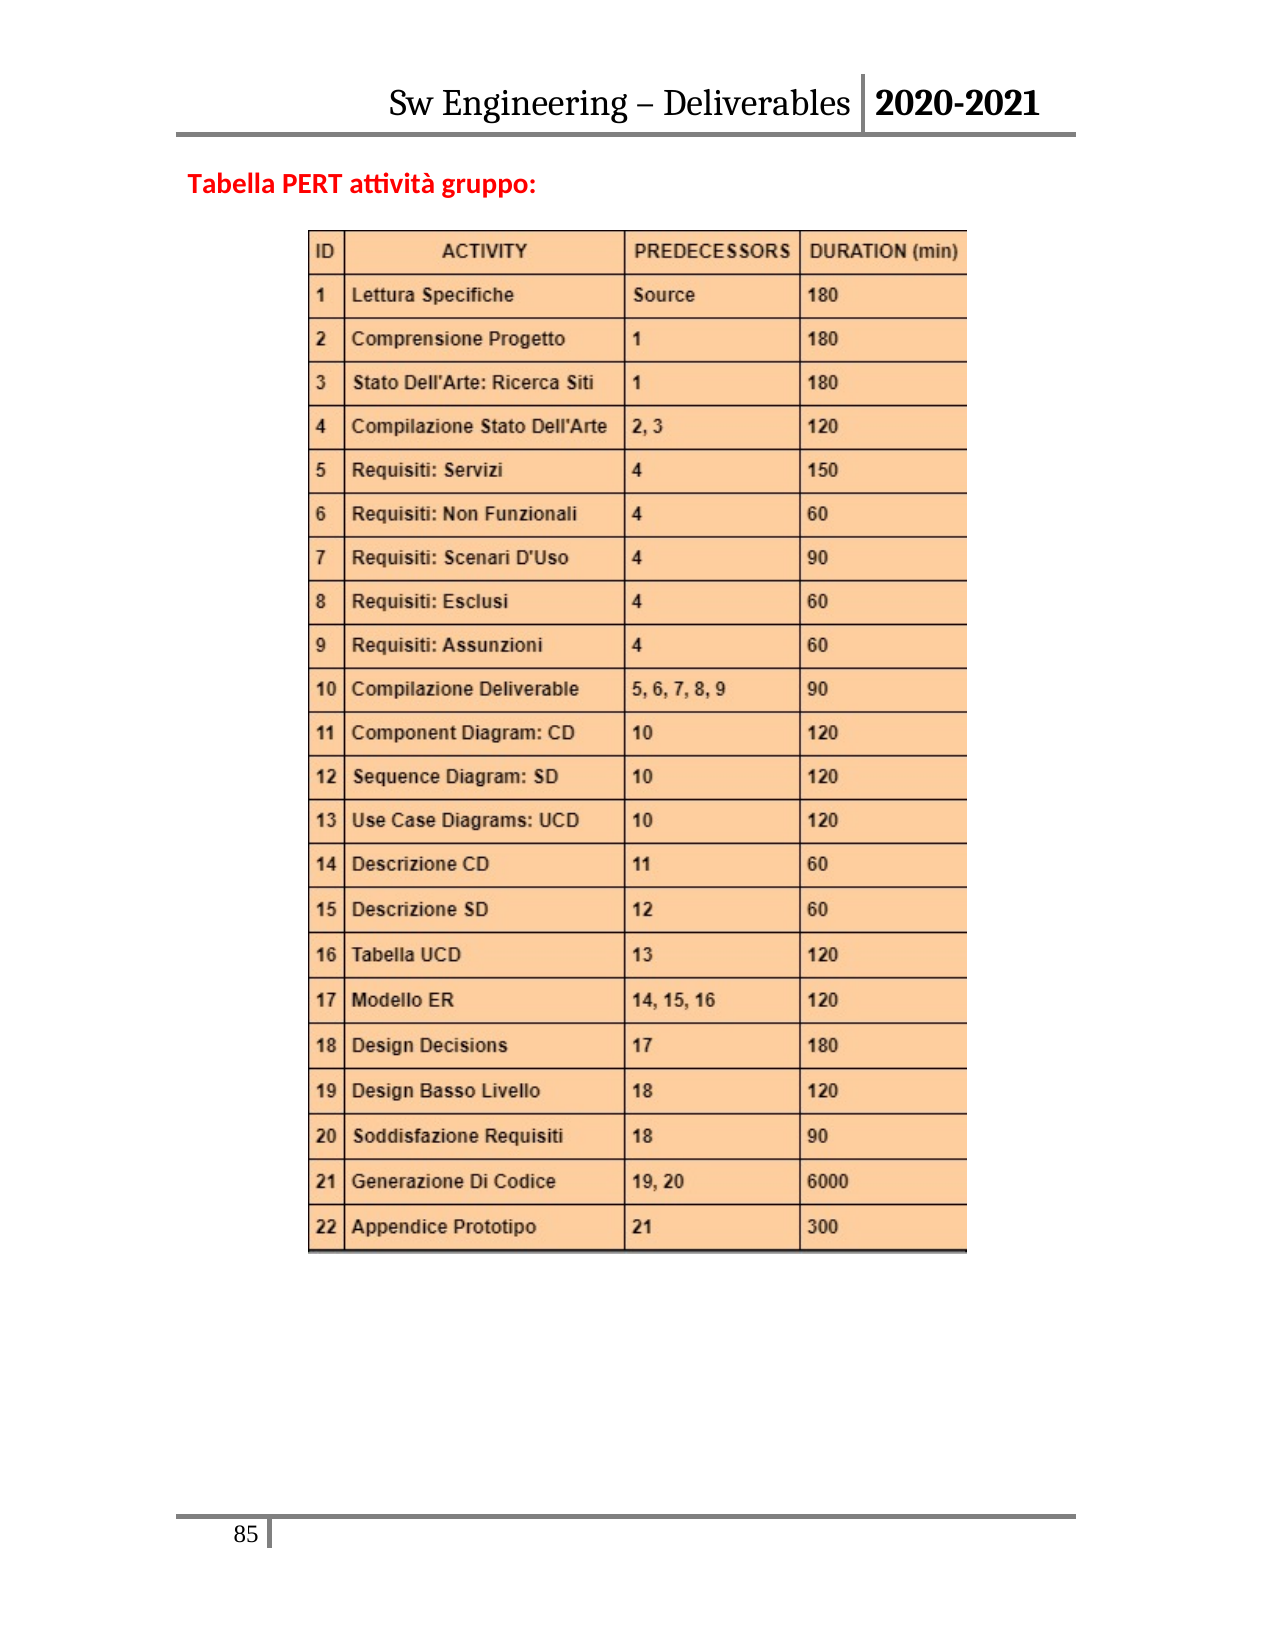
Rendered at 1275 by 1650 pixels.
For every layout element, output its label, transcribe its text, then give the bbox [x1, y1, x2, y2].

text Tabella PERT attività gruppo: [187, 165, 1087, 201]
picture [308, 230, 967, 1254]
